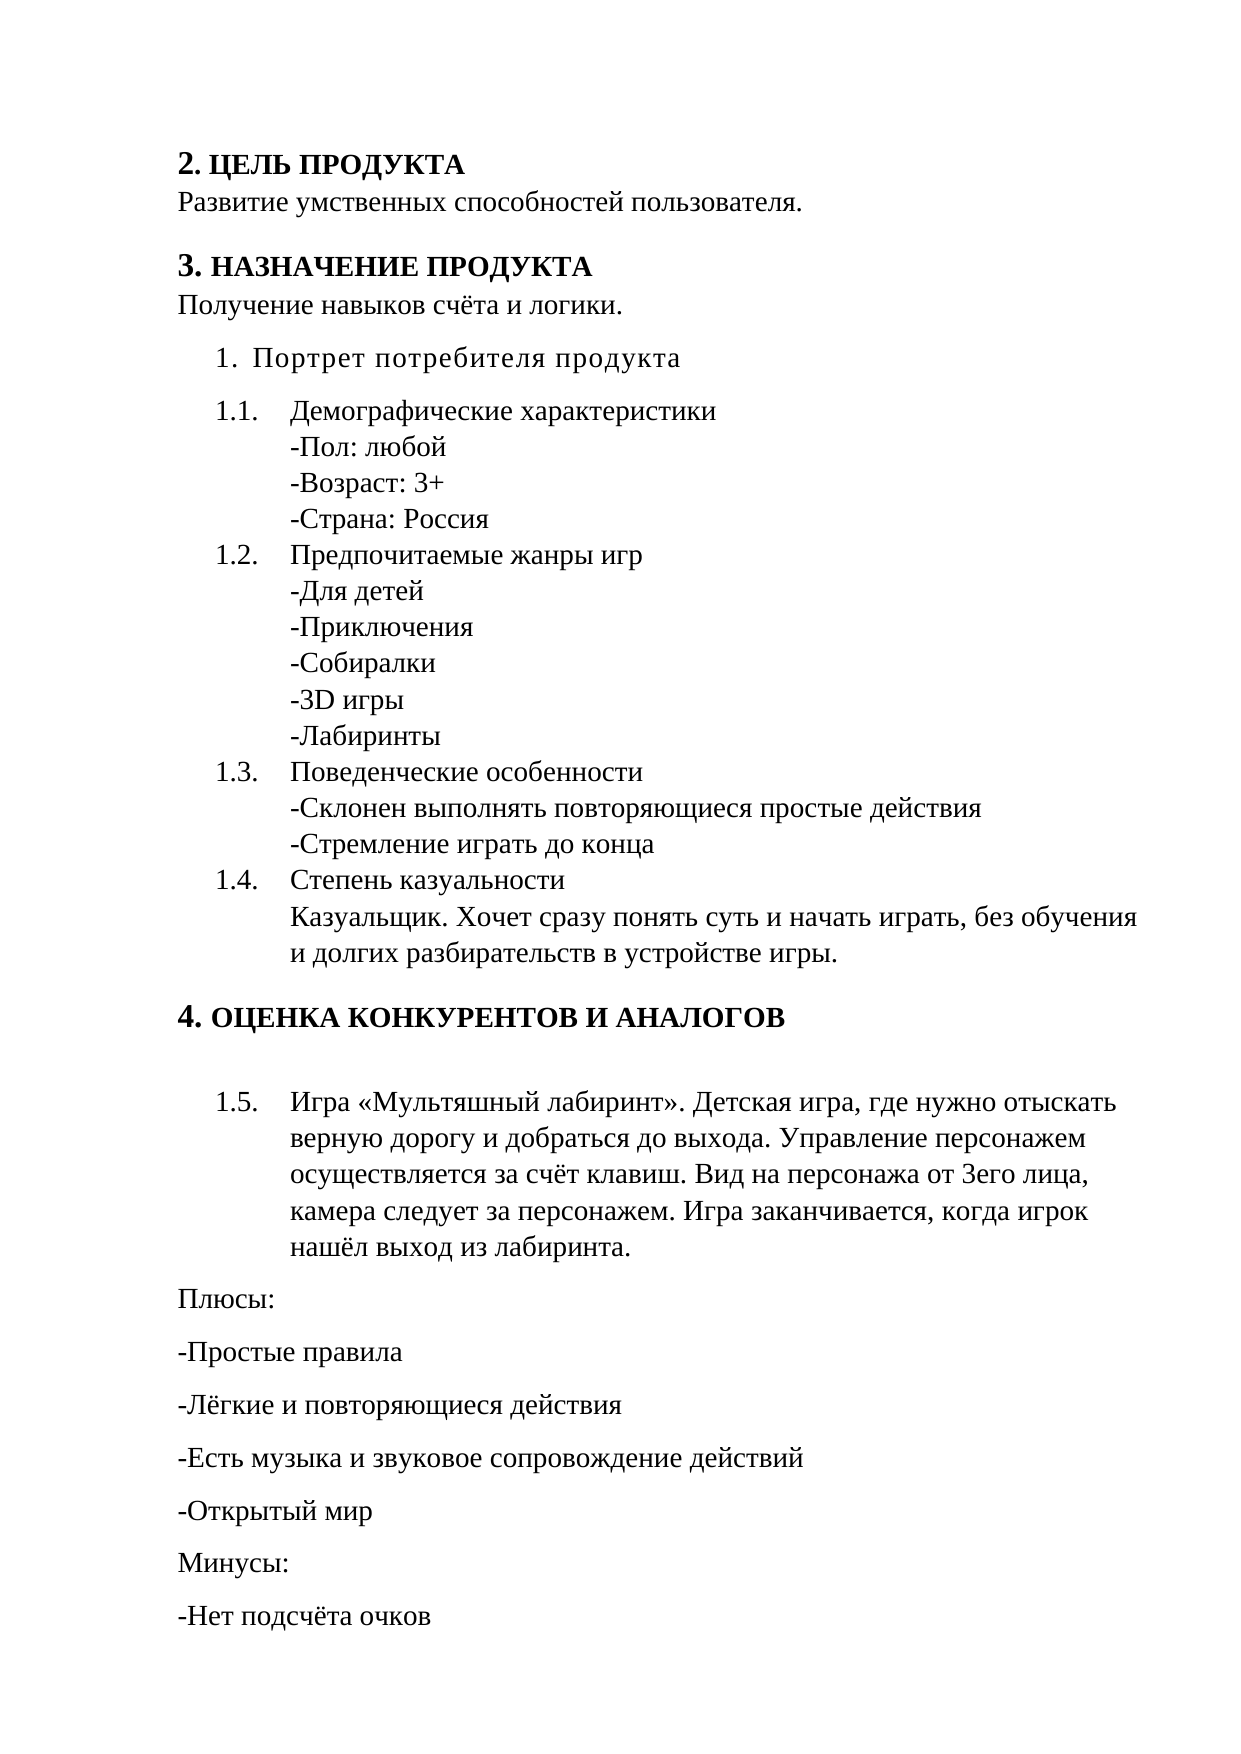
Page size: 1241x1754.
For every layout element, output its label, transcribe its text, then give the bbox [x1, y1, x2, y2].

list -Склонен выполнять повторяющиеся простые действия [290, 790, 1152, 824]
list Предпочитаемые жанры игр [215, 537, 1152, 571]
list -Лабиринты [290, 718, 1152, 751]
subtitle 2. ЦЕЛЬ ПРОДУКТА [177, 143, 1152, 181]
list -Пол: любой [290, 429, 1152, 462]
list -Возраст: 3+ [290, 465, 1152, 498]
text Получение навыков счёта и логики. [177, 287, 1152, 321]
text Плюсы: [177, 1282, 1152, 1315]
text Развитие умственных способностей пользователя. [177, 184, 1152, 218]
text -Нет подсчёта очков [177, 1598, 1152, 1632]
text -Есть музыка и звуковое сопровождение действий [177, 1440, 1152, 1473]
list -Страна: Россия [290, 501, 1152, 534]
text -Открытый мир [177, 1493, 1152, 1526]
list Степень казуальности [215, 862, 1152, 896]
list Демографические характеристики [215, 393, 1152, 426]
text -Простые правила [177, 1334, 1152, 1368]
subtitle 3. НАЗНАЧЕНИЕ ПРОДУКТА [177, 246, 1152, 284]
list Поведенческие особенности [215, 754, 1152, 788]
list -Собиралки [290, 646, 1152, 679]
list Игра «Мультяшный лабиринт». Детская игра, где нужно отыскать верную дорогу и добраться до выхода. Управление персонажем осуществляется за счёт клавиш. Вид на персонажа от 3его лица, камера следует за персонажем. Игра заканчивается, когда игрок нашёл выход из лабиринта. [215, 1084, 1152, 1262]
subtitle Портрет потребителя продукта [215, 340, 1152, 373]
list -Стремление играть до конца [290, 826, 1152, 860]
subtitle 4. ОЦЕНКА КОНКУРЕНТОВ И АНАЛОГОВ [177, 996, 1152, 1034]
list -3D игры [290, 682, 1152, 715]
text Минусы: [177, 1546, 1152, 1579]
text -Лёгкие и повторяющиеся действия [177, 1387, 1152, 1421]
list Казуальщик. Хочет сразу понять суть и начать играть, без обучения и долгих разбирательств в устройстве игры. [290, 899, 1152, 968]
list -Для детей [290, 573, 1152, 607]
list -Приключения [290, 609, 1152, 643]
